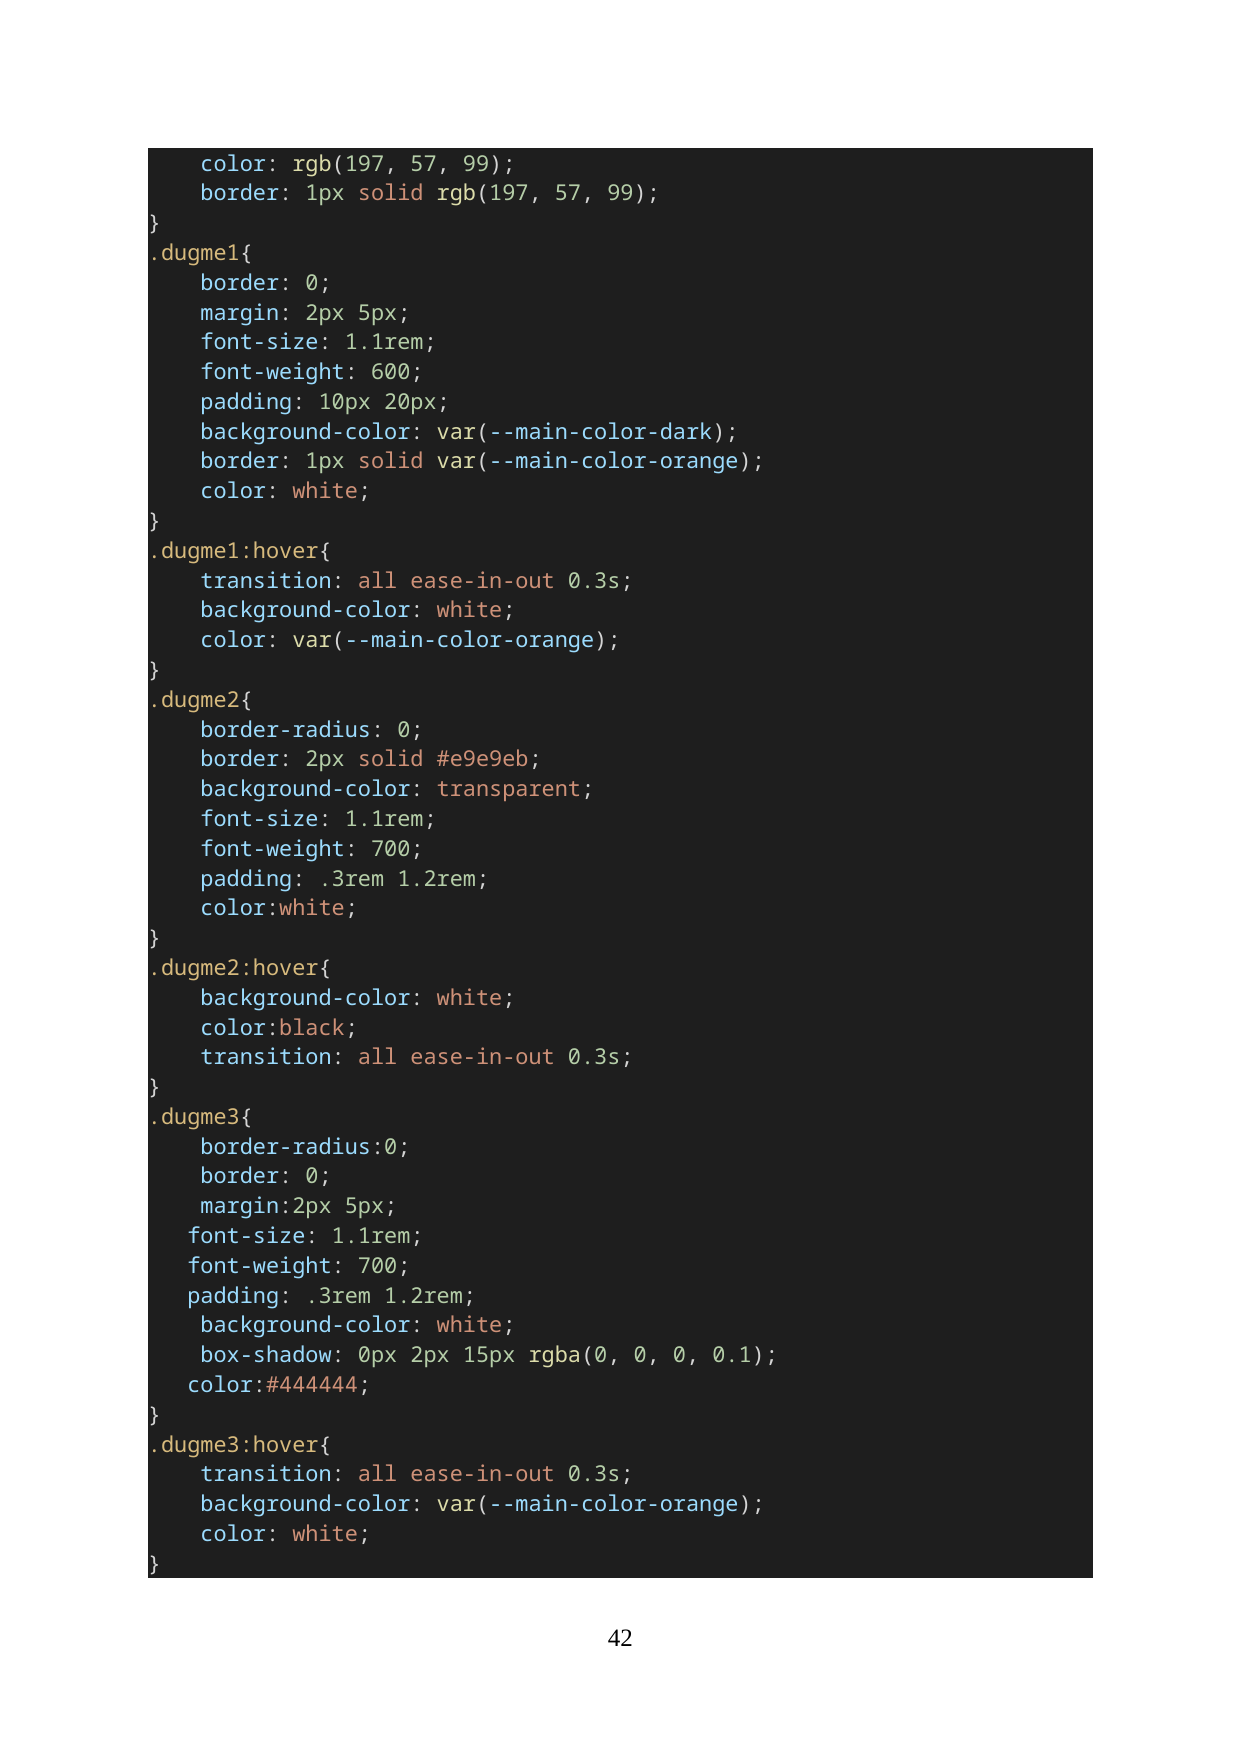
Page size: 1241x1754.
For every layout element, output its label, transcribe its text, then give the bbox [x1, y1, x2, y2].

text transition: all ease-in-out 0.3s; [148, 1041, 1093, 1071]
text transition: all ease-in-out 0.3s; [148, 565, 1093, 594]
text border: 1px solid rgb(197, 57, 99); [148, 177, 1093, 207]
text color: white; [148, 1518, 1093, 1548]
text .dugme2:hover{ [148, 952, 1093, 982]
text background-color: white; [148, 982, 1093, 1012]
text box-shadow: 0px 2px 15px rgba(0, 0, 0, 0.1); [148, 1339, 1093, 1369]
text background-color: var(--main-color-dark); [148, 416, 1093, 446]
text .dugme1{ [148, 237, 1093, 267]
text border: 0; [148, 267, 1093, 297]
text } [148, 207, 1093, 237]
text border: 2px solid #e9e9eb; [148, 743, 1093, 773]
text .dugme3{ [148, 1101, 1093, 1131]
text margin: 2px 5px; [148, 297, 1093, 326]
text padding: 10px 20px; [148, 386, 1093, 416]
text color: white; [148, 475, 1093, 505]
text transition: all ease-in-out 0.3s; [148, 1458, 1093, 1488]
text font-weight: 600; [148, 356, 1093, 386]
text } [148, 505, 1093, 535]
text font-size: 1.1rem; [148, 326, 1093, 356]
text font-size: 1.1rem; [148, 803, 1093, 833]
text color:#444444; [148, 1369, 1093, 1399]
text .dugme2{ [148, 684, 1093, 714]
text } [148, 1071, 1093, 1101]
text color:black; [148, 1012, 1093, 1041]
text font-weight: 700; [148, 833, 1093, 863]
text color:white; [148, 892, 1093, 922]
text background-color: white; [148, 1309, 1093, 1339]
text margin:2px 5px; [148, 1190, 1093, 1220]
text color: rgb(197, 57, 99); [148, 148, 1093, 177]
text border-radius:0; [148, 1131, 1093, 1161]
text } [148, 922, 1093, 952]
text background-color: var(--main-color-orange); [148, 1488, 1093, 1518]
text padding: .3rem 1.2rem; [148, 863, 1093, 892]
text border: 0; [148, 1161, 1093, 1190]
text font-size: 1.1rem; [148, 1220, 1093, 1250]
text padding: .3rem 1.2rem; [148, 1280, 1093, 1309]
text .dugme1:hover{ [148, 535, 1093, 565]
text background-color: transparent; [148, 773, 1093, 803]
text .dugme3:hover{ [148, 1429, 1093, 1458]
text } [148, 654, 1093, 684]
text border: 1px solid var(--main-color-orange); [148, 446, 1093, 475]
text } [148, 1548, 1093, 1578]
text border-radius: 0; [148, 714, 1093, 743]
text background-color: white; [148, 594, 1093, 624]
text color: var(--main-color-orange); [148, 624, 1093, 654]
text } [148, 1399, 1093, 1429]
text font-weight: 700; [148, 1250, 1093, 1280]
